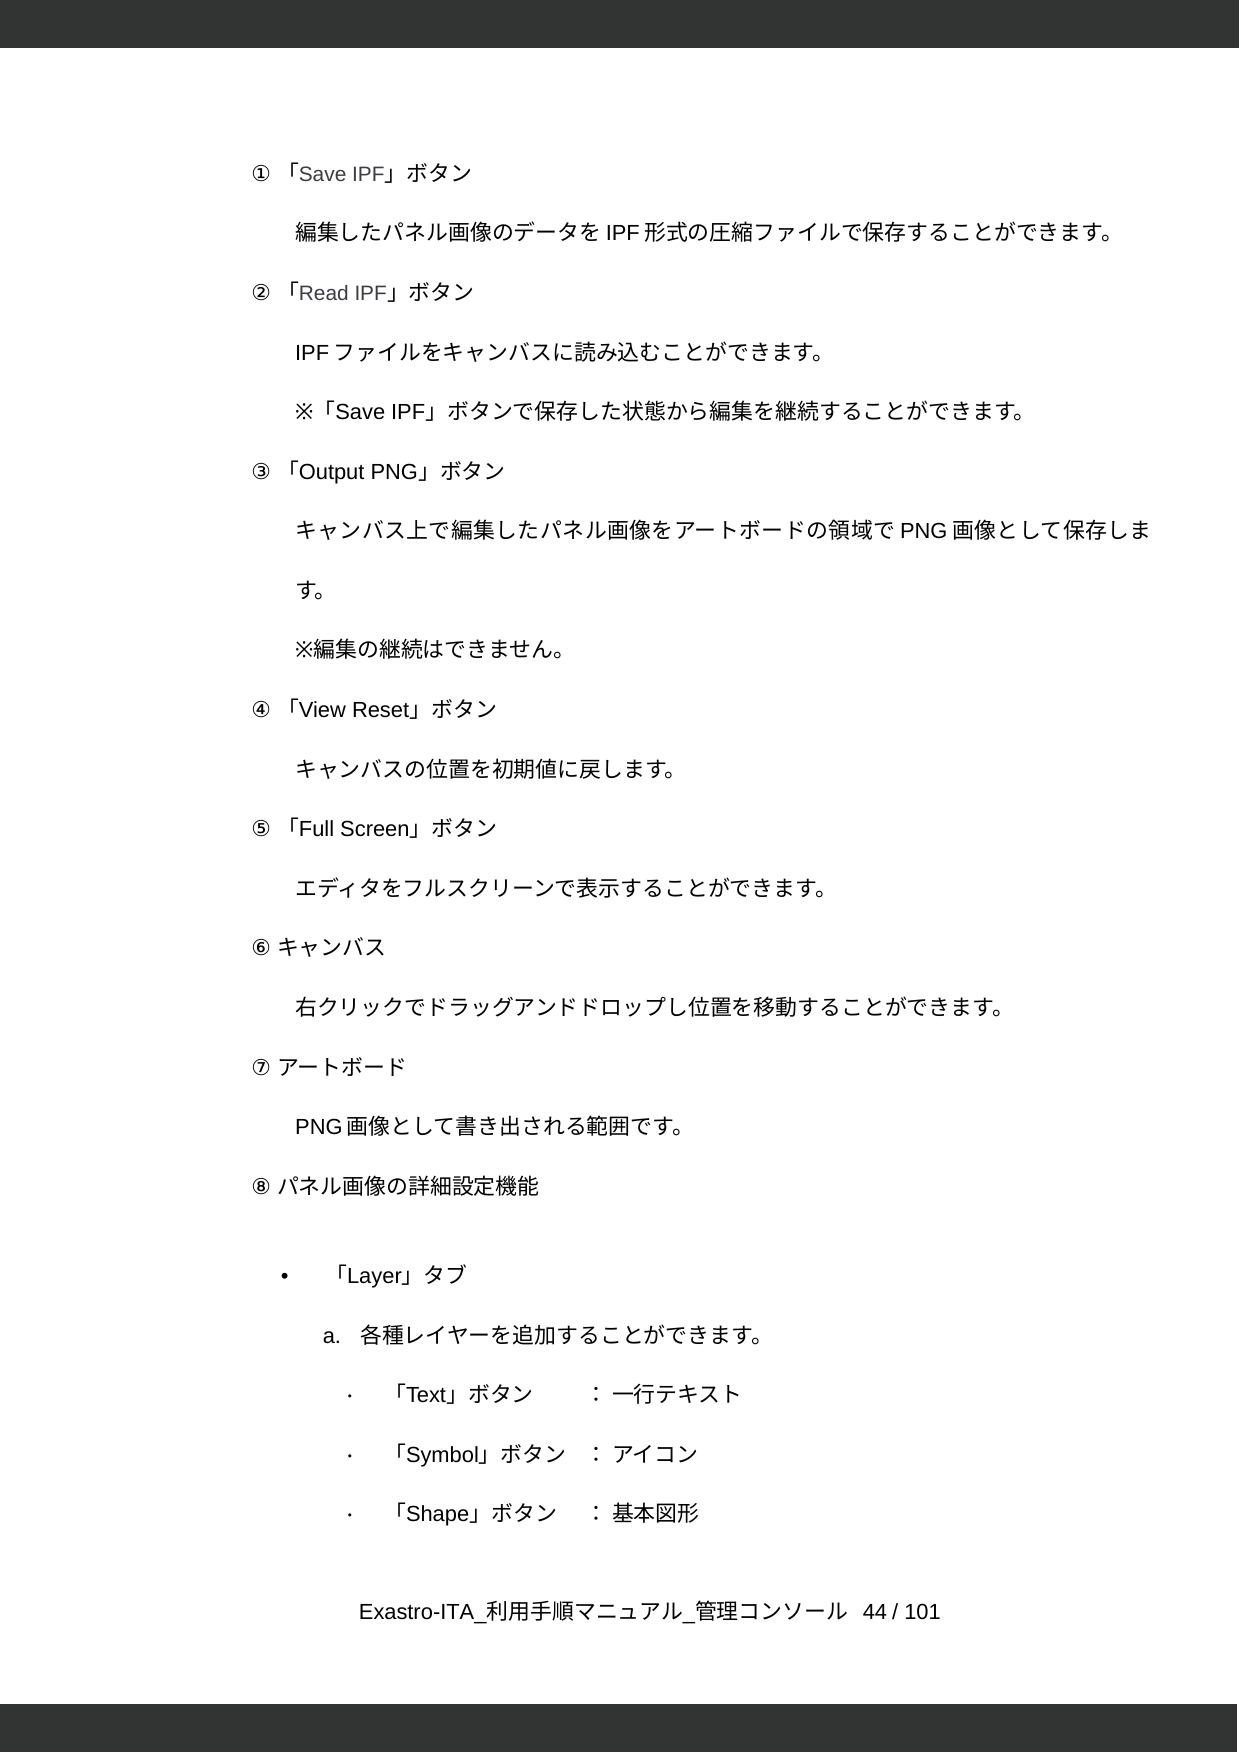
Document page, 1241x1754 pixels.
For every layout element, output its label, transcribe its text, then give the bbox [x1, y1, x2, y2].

subtitle アートボード PNG画像として書き出される範囲です。 [251, 1036, 1152, 1155]
list 「Layer」タブ [281, 1244, 1152, 1304]
list 「Symbol」ボタン ： アイコン [347, 1423, 1152, 1482]
subtitle キャンバス 右クリックでドラッグアンドドロップし位置を移動することができます。 [251, 916, 1152, 1036]
picture [0, 0, 1239, 48]
subtitle 「Full Screen」ボタン エディタをフルスクリーンで表示することができます。 [251, 797, 1152, 916]
list 「Shape」ボタン ： 基本図形 [347, 1482, 1152, 1542]
list 各種レイヤーを追加することができます。 [323, 1304, 1152, 1363]
subtitle パネル画像の詳細設定機能 [251, 1155, 1152, 1214]
subtitle 「Output PNG」ボタン キャンバス上で編集したパネル画像をアートボードの領域でPNG画像として保存します。 ※編集の継続はできません。 [251, 440, 1152, 678]
list 「Text」ボタン ： 一行テキスト [347, 1363, 1152, 1423]
subtitle 「Read IPF」ボタン IPFファイルをキャンバスに読み込むことができます。 ※「Save IPF」ボタンで保存した状態から編集を継続することができます。 [251, 261, 1152, 440]
subtitle 「Save IPF」ボタン 編集したパネル画像のデータをIPF形式の圧縮ファイルで保存することができます。 [251, 142, 1152, 261]
picture [0, 1704, 1237, 1752]
subtitle 「View Reset」ボタン キャンバスの位置を初期値に戻します。 [251, 678, 1152, 797]
